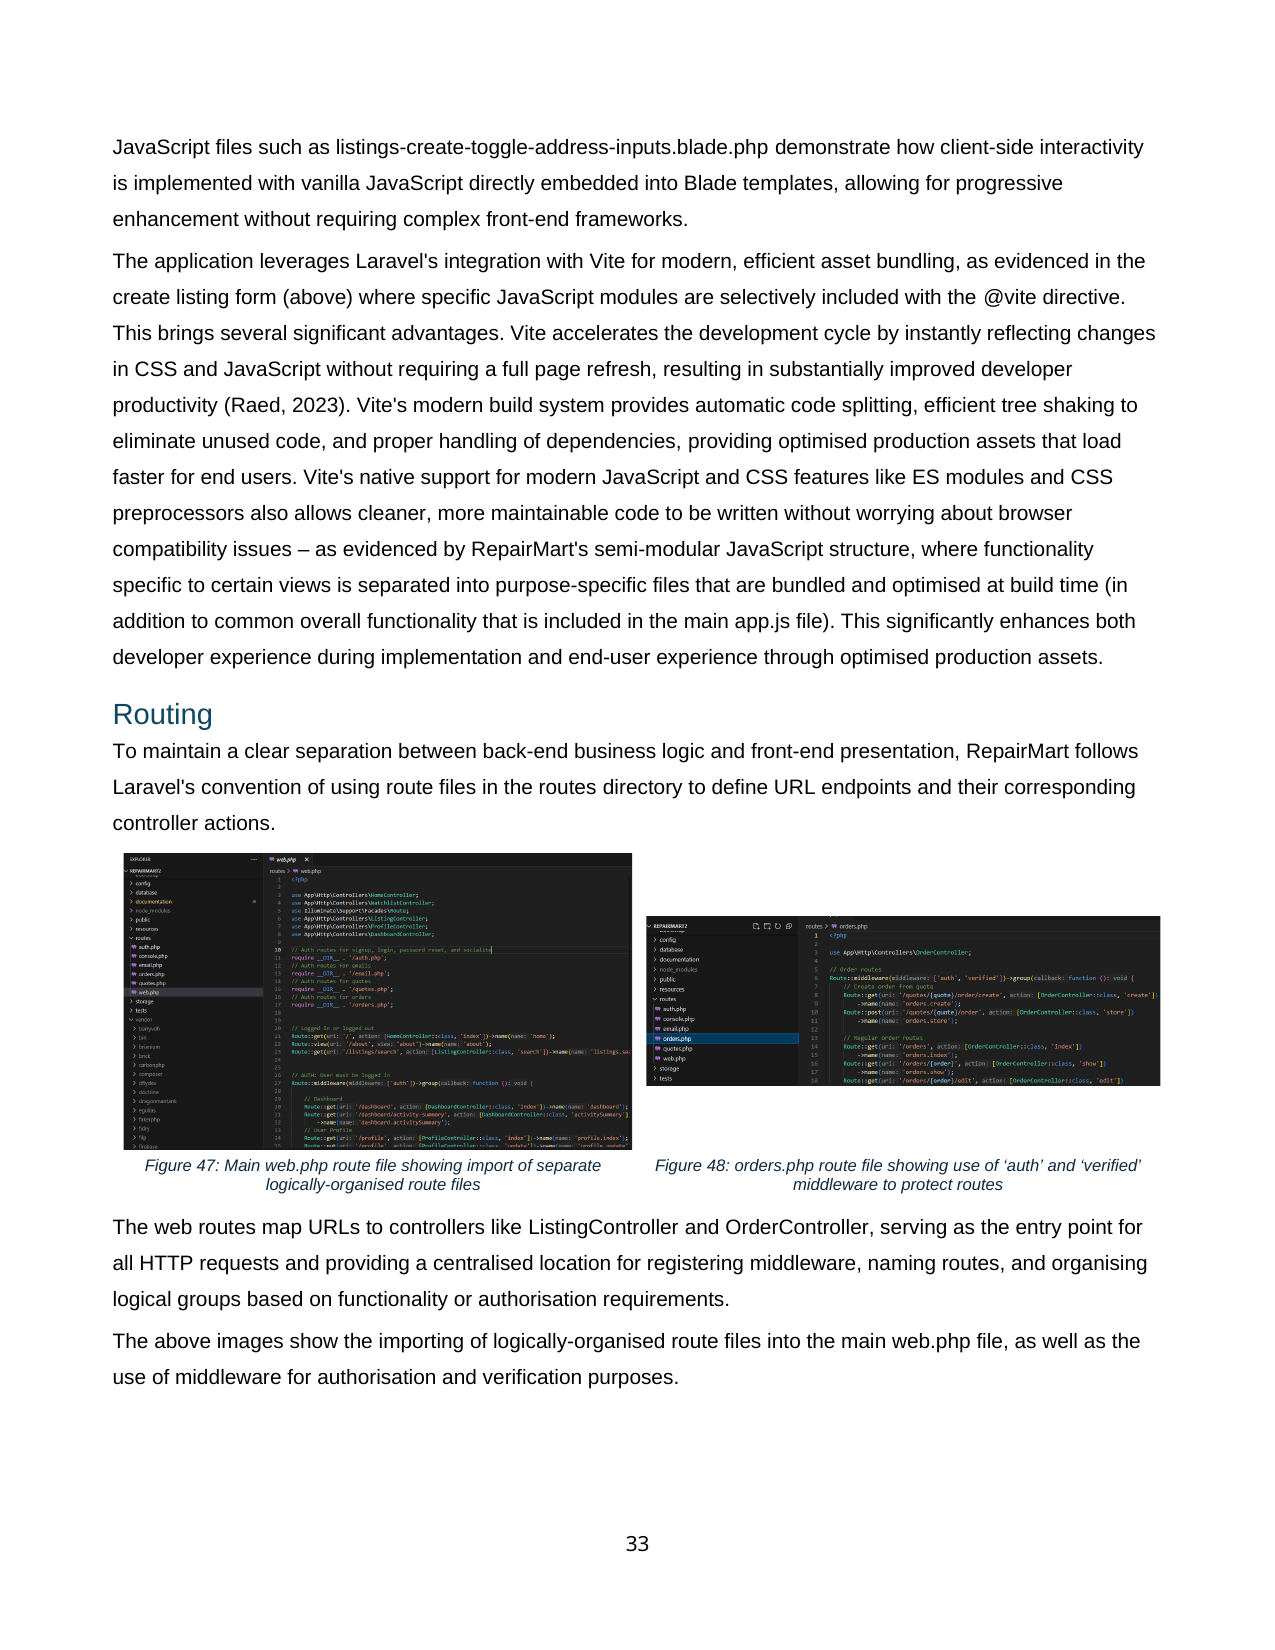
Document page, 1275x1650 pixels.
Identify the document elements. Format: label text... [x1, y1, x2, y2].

table_cell Figure 48: orders.php route file showing use of ‘auth’ and ‘verified’ middleware to protect routes [635, 1156, 1162, 1215]
picture [123, 853, 633, 1150]
text To maintain a clear separation between back-end business logic and front-end presentation, RepairMart follows Laravel's convention of using route files in the routes directory to define URL endpoints and their corresponding controller actions. [112, 739, 1162, 835]
picture [646, 916, 1161, 1086]
text The web routes map URLs to controllers like ListingController and OrderController, serving as the entry point for all HTTP requests and providing a centralised location for registering middleware, naming routes, and organising logical groups based on functionality or authorisation requirements. [112, 1215, 1162, 1311]
text The application leverages Laravel's integration with Vite for modern, efficient asset bundling, as evidenced in the create listing form (above) where specific JavaScript modules are selectively included with the @vite directive. This brings several significant advantages. Vite accelerates the development cycle by instantly reflecting changes in CSS and JavaScript without requiring a full page refresh, resulting in substantially improved developer productivity . Vite's modern build system provides automatic code splitting, efficient tree shaking to eliminate unused code, and proper handling of dependencies, providing optimised production assets that load faster for end users. Vite's native support for modern JavaScript and CSS features like ES modules and CSS preprocessors also allows cleaner, more maintainable code to be written without worrying about browser compatibility issues – as evidenced by RepairMart's semi-modular JavaScript structure, where functionality specific to certain views is separated into purpose-specific files that are bundled and optimised at build time (in addition to common overall functionality that is included in the main app.js file). This significantly enhances both developer experience during implementation and end-user experience through optimised production assets. [112, 249, 1162, 668]
table_cell Figure 47: Main web.php route file showing import of separate logically-organised route files [113, 1156, 635, 1215]
subtitle Routing [112, 697, 1162, 731]
table_header [635, 853, 1162, 1156]
table_header [113, 853, 635, 1156]
text The above images show the importing of logically-organised route files into the main web.php file, as well as the use of middleware for authorisation and verification purposes. [112, 1329, 1162, 1389]
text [112, 135, 1162, 231]
